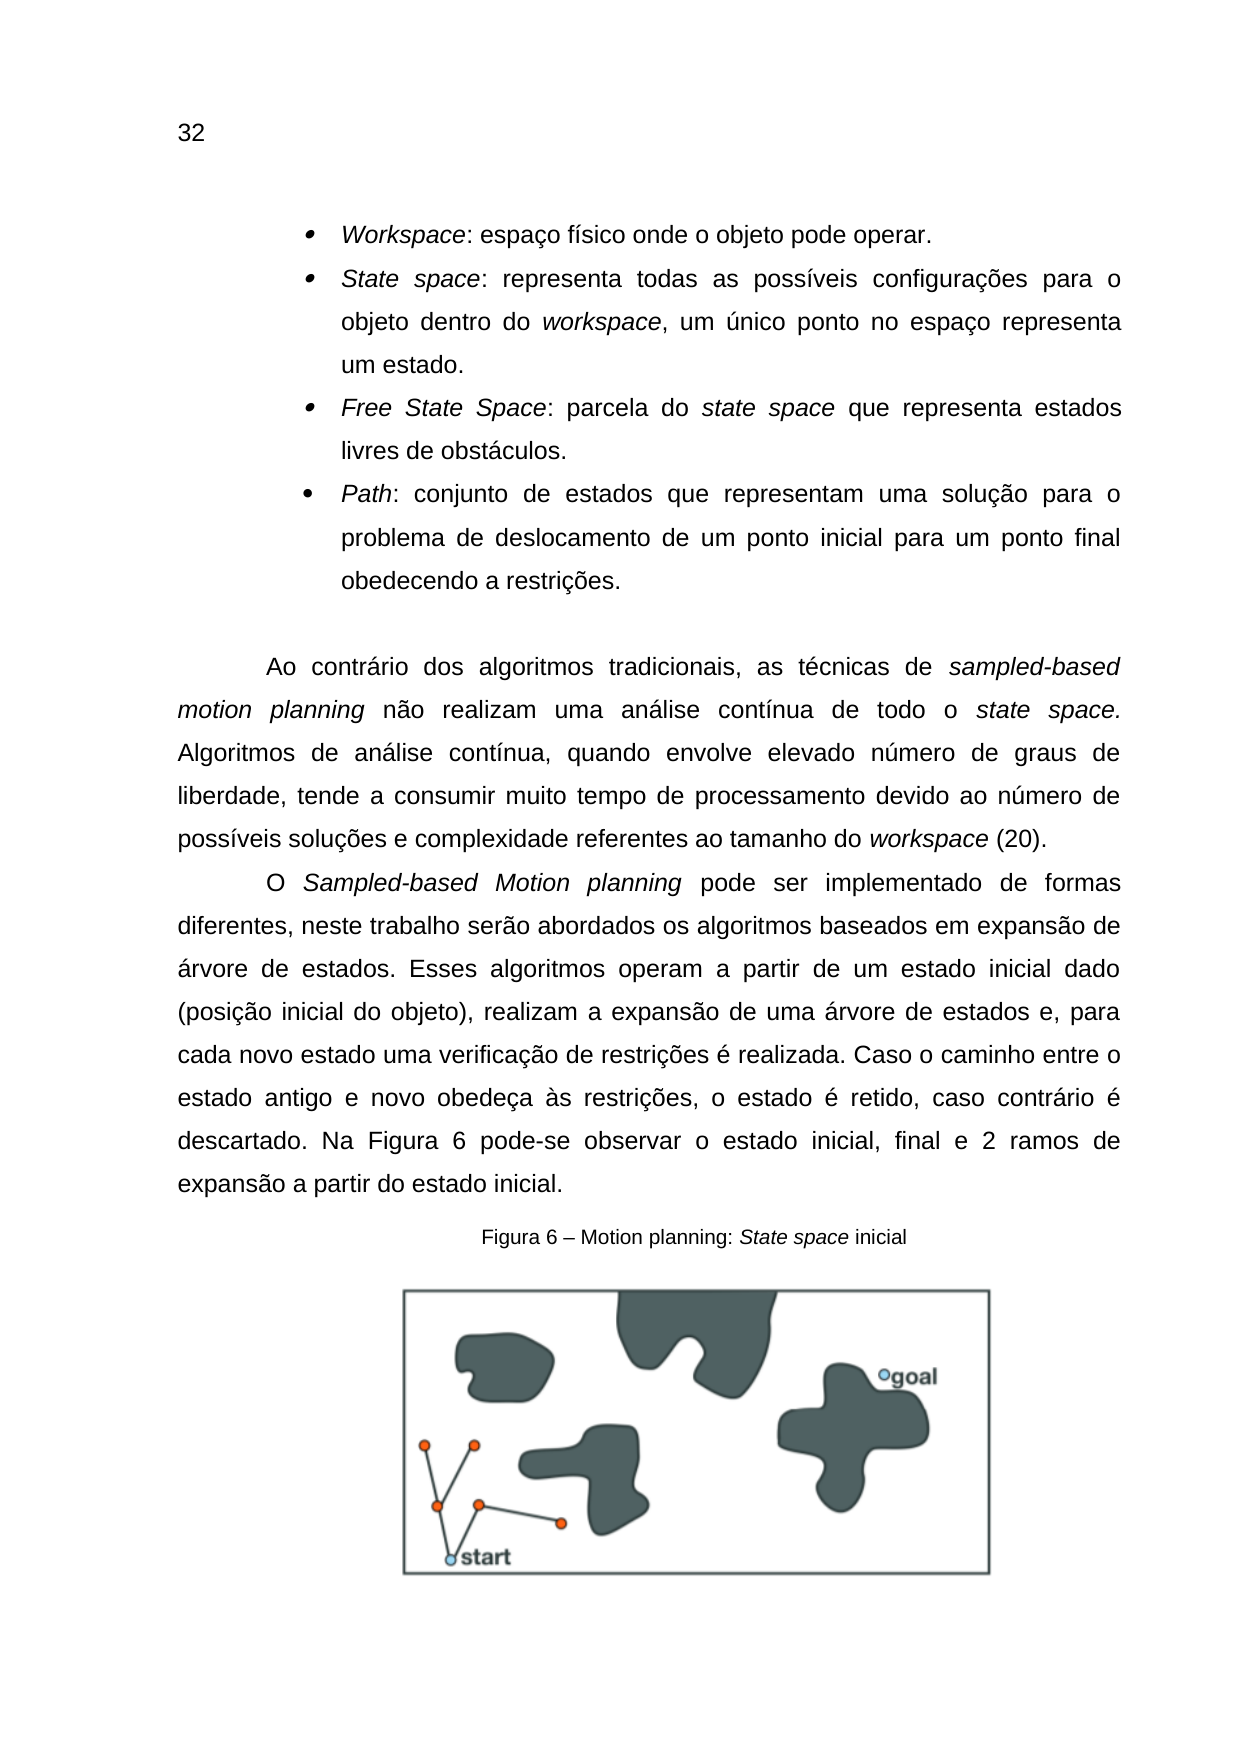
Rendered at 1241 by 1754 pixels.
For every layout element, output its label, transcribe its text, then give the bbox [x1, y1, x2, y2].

list Path: conjunto de estados que representam uma solução para o problema de deslocamento de um ponto inicial para um ponto final obedecendo a restrições. [303, 479, 1122, 594]
list Workspace: espaço físico onde o objeto pode operar. [303, 220, 1122, 249]
text O Sampled-based Motion planning pode ser implementado de formas diferentes, neste trabalho serão abordados os algoritmos baseados em expansão de árvore de estados. Esses algoritmos operam a partir de um estado inicial dado (posição inicial do objeto), realizam a expansão de uma árvore de estados e, para cada novo estado uma verificação de restrições é realizada. Caso o caminho entre o estado antigo e novo obedeça às restrições, o estado é retido, caso contrário é descartado. Na Figura 6 pode-se observar o estado inicial, final e 2 ramos de expansão a partir do estado inicial. [177, 868, 1122, 1198]
text Ao contrário dos algoritmos tradicionais, as técnicas de sampled-based motion planning não realizam uma análise contínua de todo o state space. Algoritmos de análise contínua, quando envolve elevado número de graus de liberdade, tende a consumir muito tempo de processamento devido ao número de possíveis soluções e complexidade referentes ao tamanho do workspace . [177, 652, 1122, 853]
text Figura 6 – Motion planning: State space inicial [177, 1225, 1122, 1249]
list Free State Space: parcela do state space que representa estados livres de obstáculos. [303, 393, 1122, 465]
list State space: representa todas as possíveis configurações para o objeto dentro do workspace, um único ponto no espaço representa um estado. [303, 263, 1122, 379]
picture [375, 1261, 1013, 1589]
